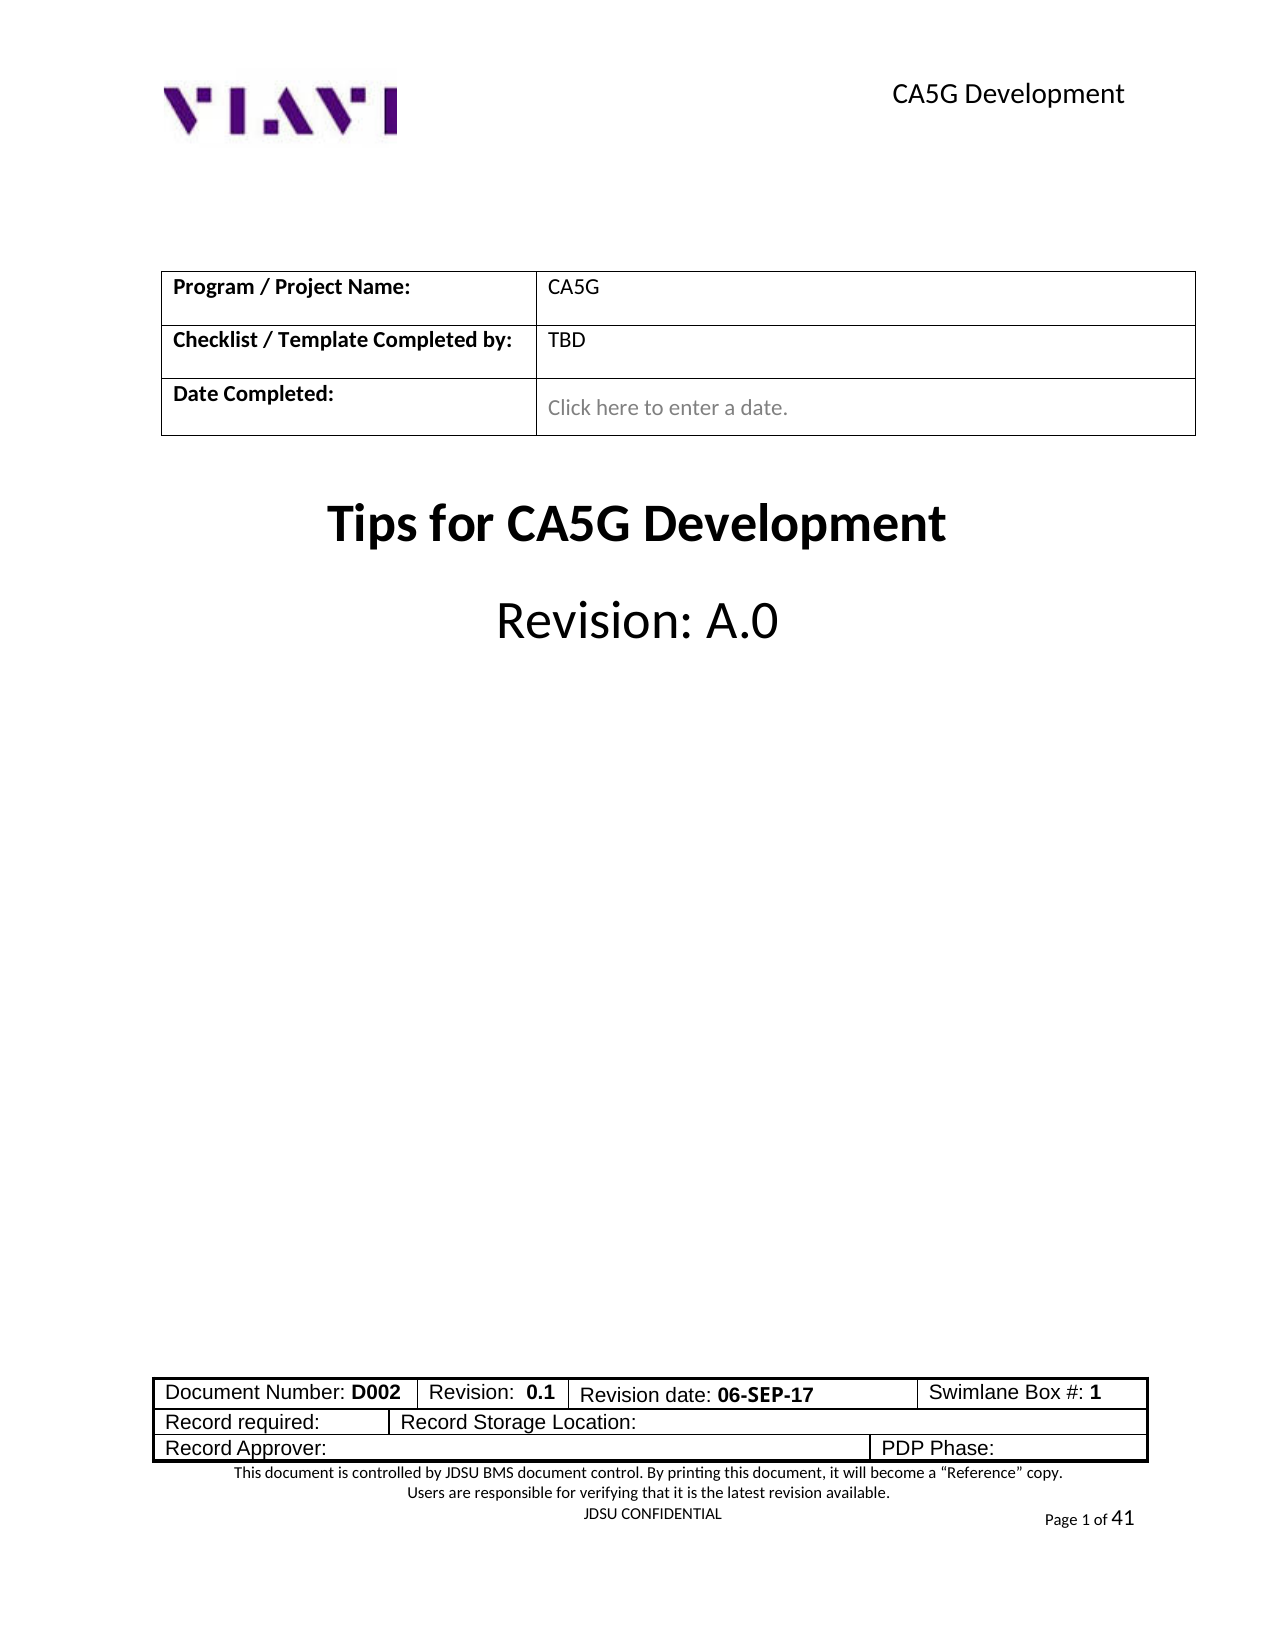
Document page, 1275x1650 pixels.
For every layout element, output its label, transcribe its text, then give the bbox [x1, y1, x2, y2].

picture [162, 68, 397, 146]
table_cell Date Completed: [162, 379, 536, 434]
table_header Program / Project Name: [162, 272, 536, 324]
table_header CA5G [537, 272, 1195, 324]
text Revision: A.0 [150, 585, 1125, 652]
table_cell Checklist / Template Completed by: [162, 326, 536, 378]
text Tips for CA5G Development [150, 488, 1125, 555]
table_cell TBD [537, 326, 1195, 378]
